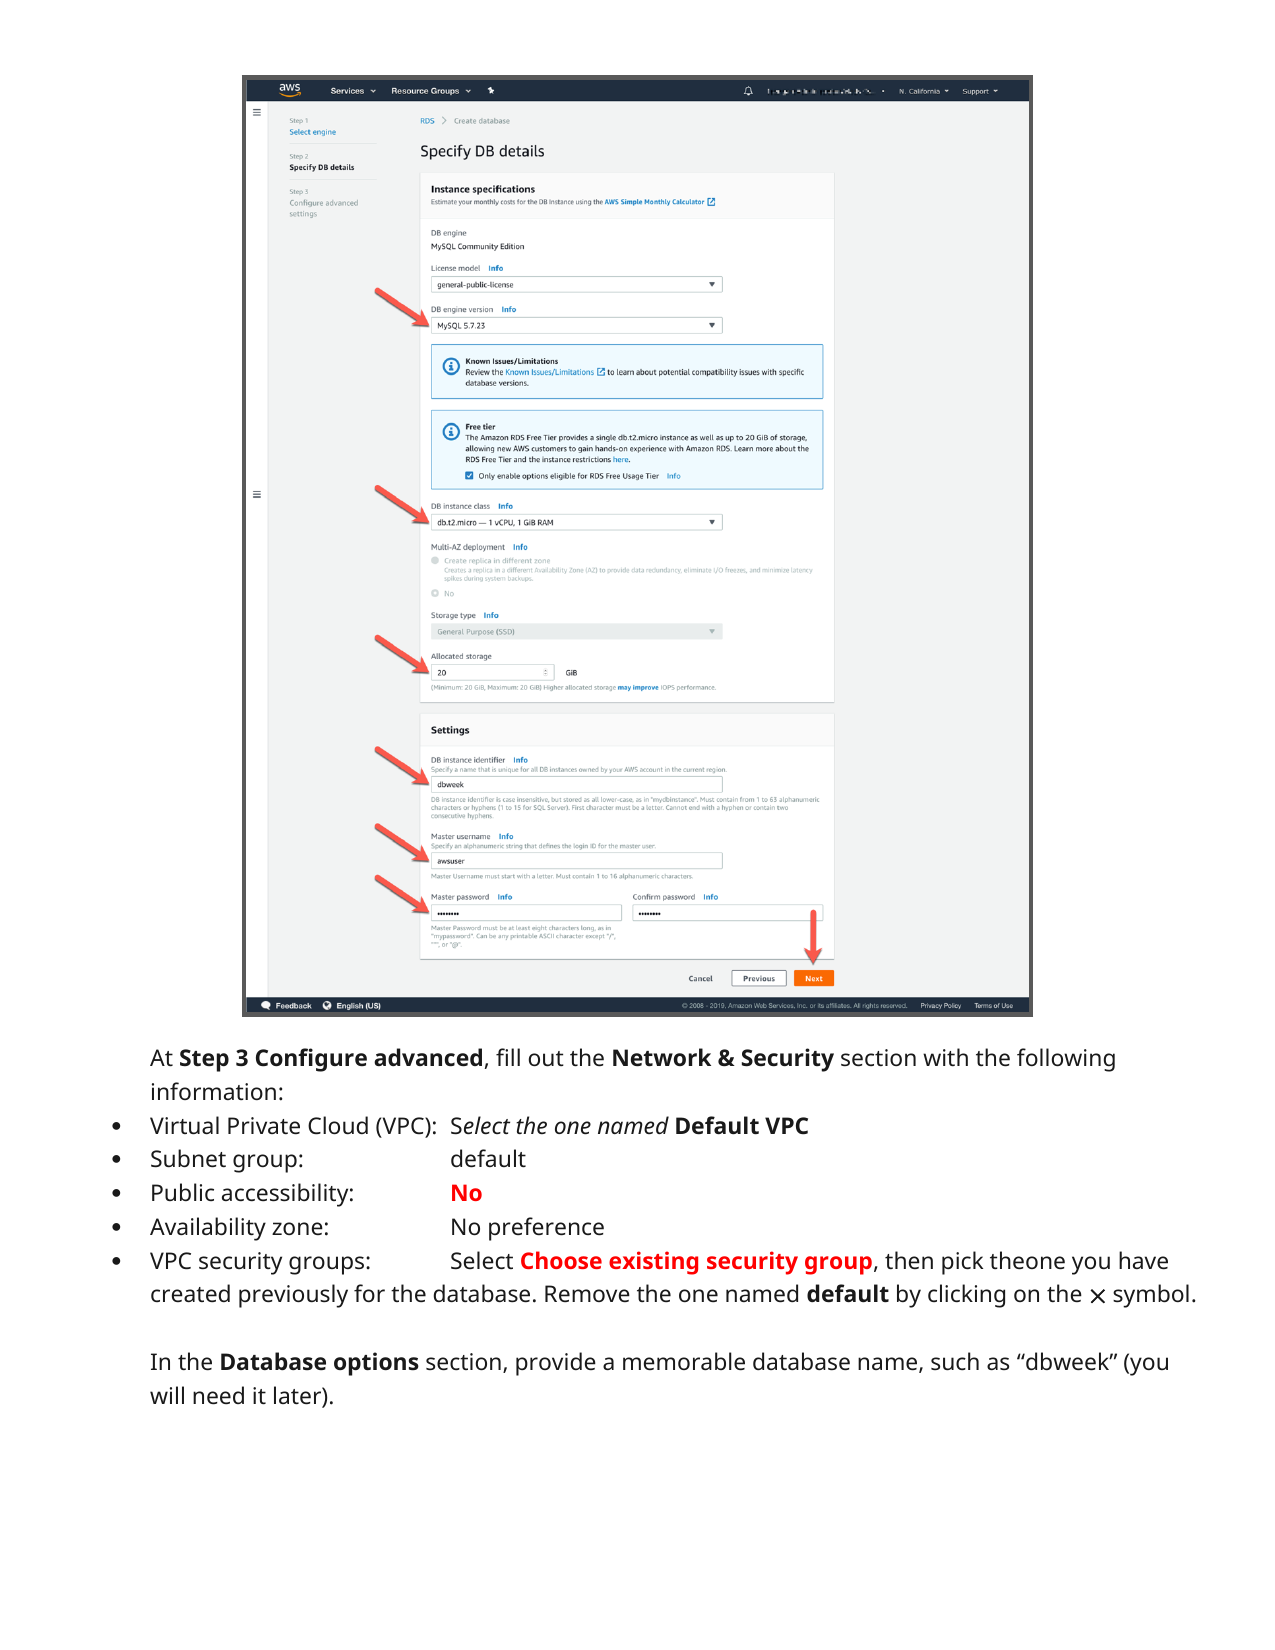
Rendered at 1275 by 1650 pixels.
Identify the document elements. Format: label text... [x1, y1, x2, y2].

list Subnet group: default [112, 1143, 1200, 1174]
list In the Database options section, provide a memorable database name, such as “dbweek” (you will need it later). [150, 1346, 1200, 1411]
list At Step 3 Configure advanced, fill out the Network & Security section with the following information: [150, 1042, 1200, 1107]
list Availability zone: No preference [112, 1211, 1200, 1242]
list Public accessibility: No [112, 1177, 1200, 1208]
list VPC security groups: Select Choose existing security group, then pick theone you have created previously for the database. Remove the one named default by clicking on the symbol. [112, 1244, 1200, 1343]
picture [246, 80, 1029, 1012]
list Virtual Private Cloud (VPC): Select the one named Default VPC [112, 1109, 1200, 1141]
